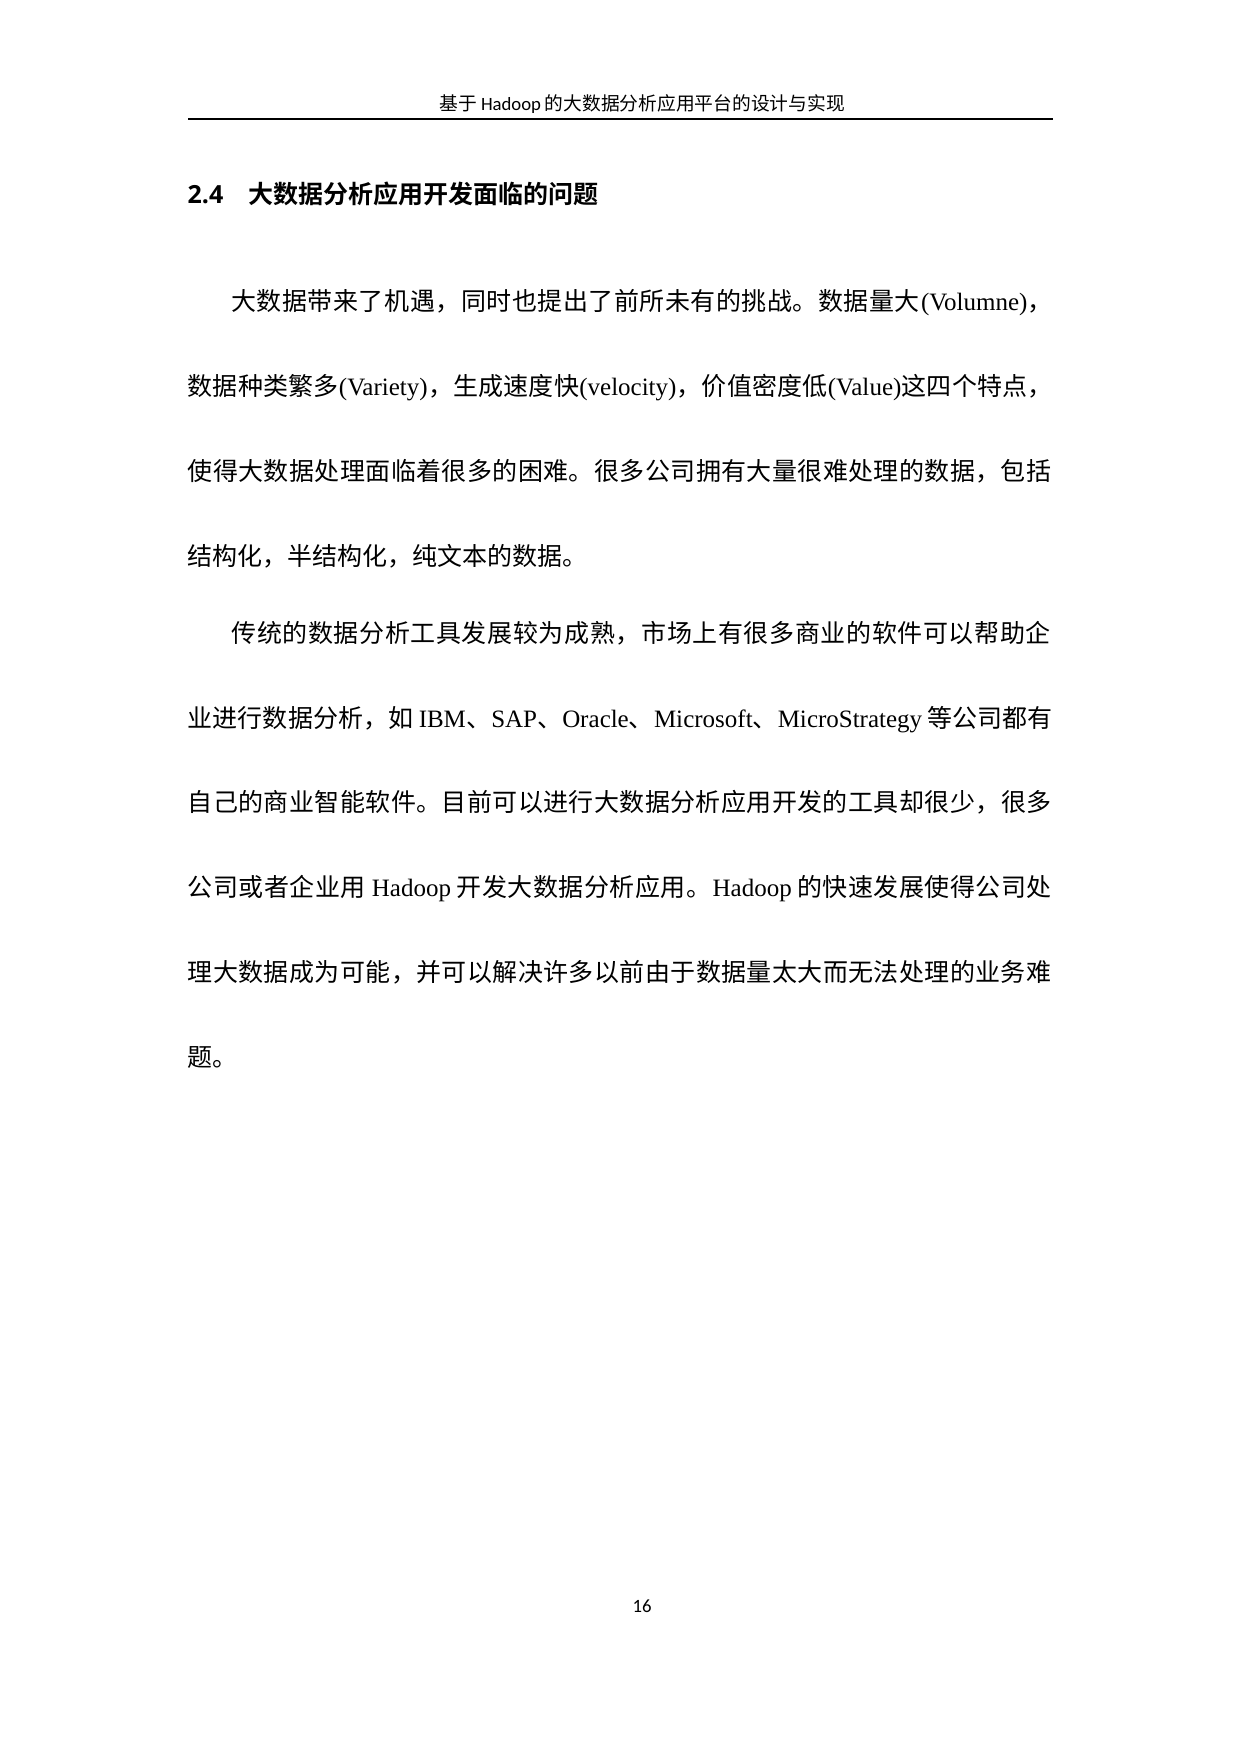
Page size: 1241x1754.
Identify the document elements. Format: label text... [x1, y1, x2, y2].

subtitle 大数据分析应用开发面临的问题 [187, 159, 1053, 227]
text 传统的数据分析工具发展较为成熟，市场上有很多商业的软件可以帮助企业进行数据分析，如IBM、SAP、Oracle、Microsoft、MicroStrategy等公司都有自己的商业智能软件。目前可以进行大数据分析应用开发的工具却很少，很多公司或者企业用Hadoop开发大数据分析应用。Hadoop的快速发展使得公司处理大数据成为可能，并可以解决许多以前由于数据量太大而无法处理的业务难题。 [187, 597, 1053, 1090]
text 大数据带来了机遇，同时也提出了前所未有的挑战。数据量大(Volumne)，数据种类繁多(Variety)，生成速度快(velocity)，价值密度低(Value)这四个特点，使得大数据处理面临着很多的困难。很多公司拥有大量很难处理的数据，包括结构化，半结构化，纯文本的数据。 [187, 266, 1053, 588]
